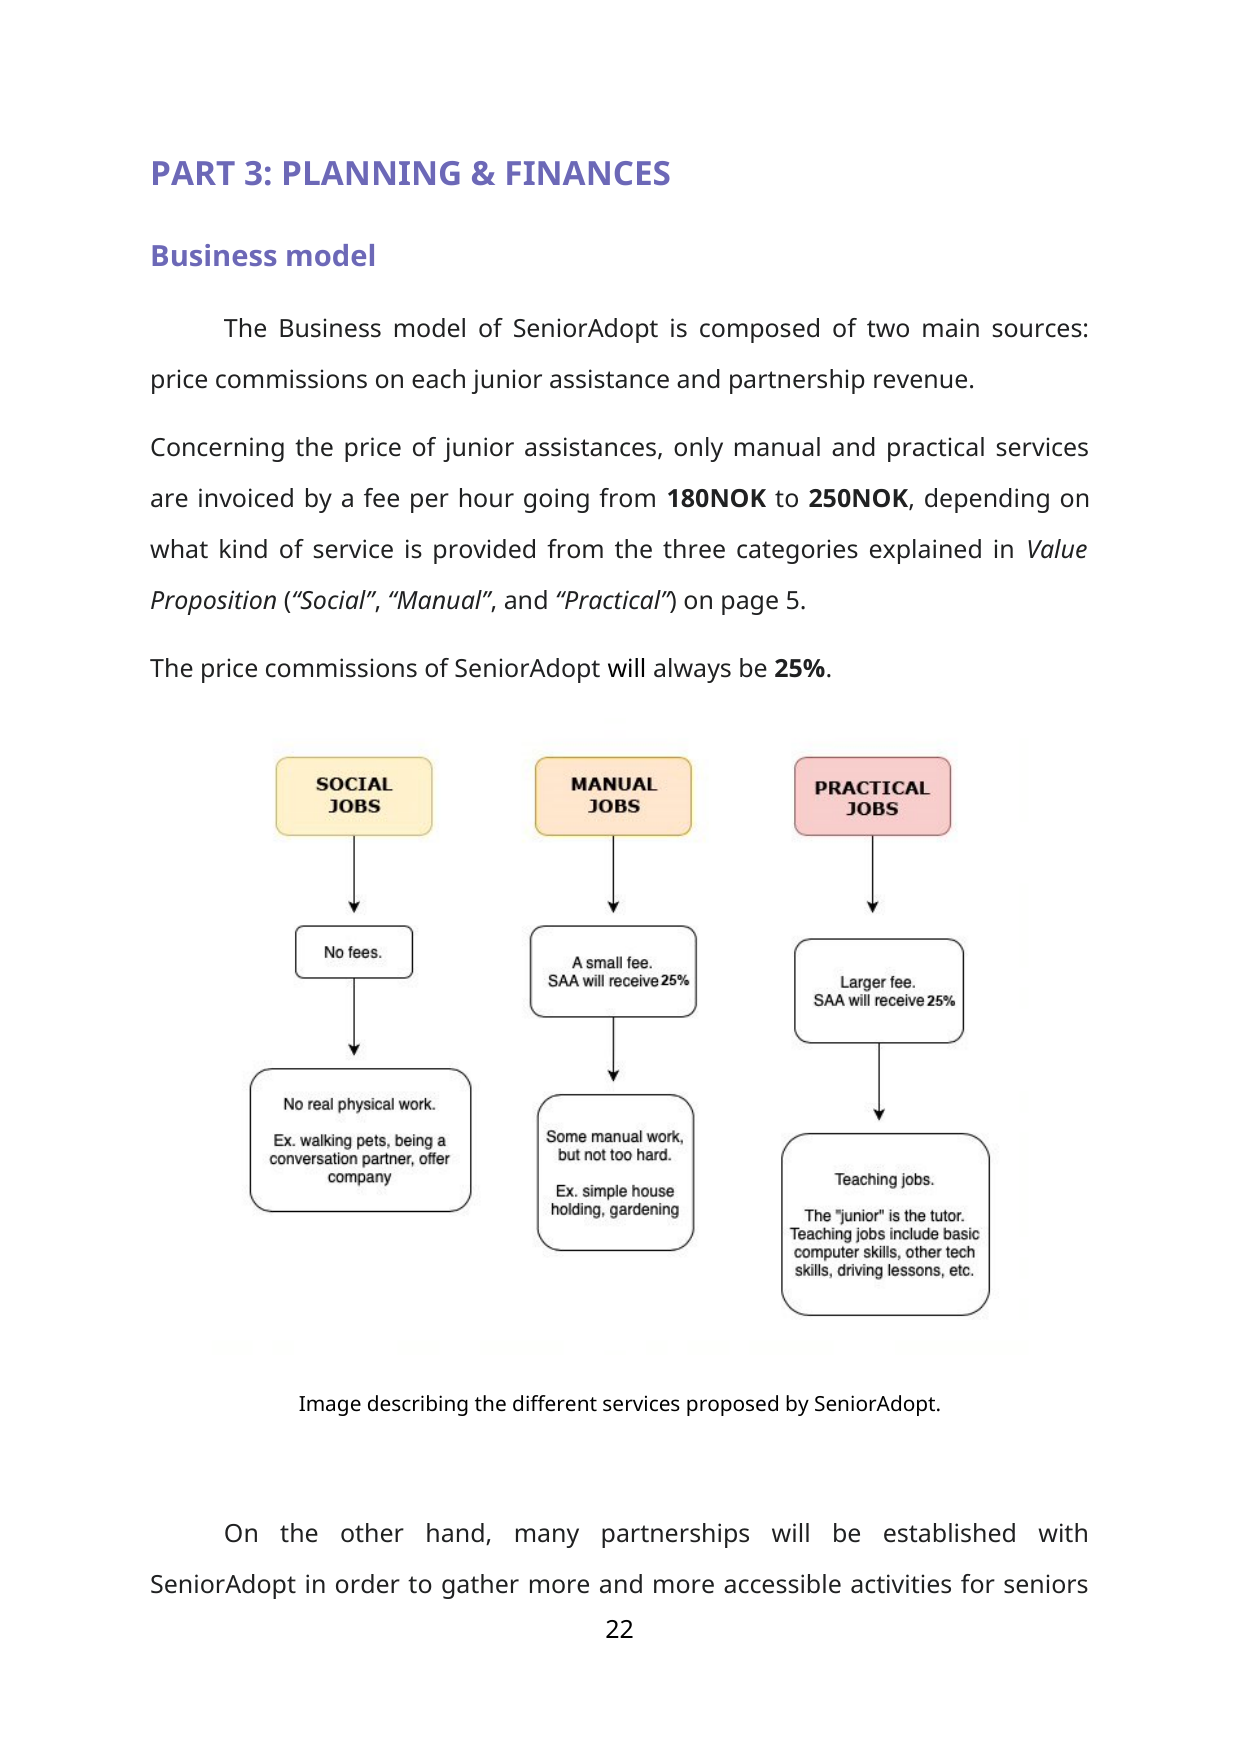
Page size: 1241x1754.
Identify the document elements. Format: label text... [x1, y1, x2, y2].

picture [211, 718, 1029, 1355]
subtitle PART 3: PLANNING & FINANCES [150, 150, 1090, 195]
subtitle Business model [150, 235, 1090, 274]
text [150, 1516, 1090, 1601]
text The price commissions of SeniorAdopt will always be 25%. [150, 651, 1090, 684]
text The Business model of SeniorAdopt is composed of two main sources: price commissions on each junior assistance and partnership revenue. [150, 311, 1090, 396]
text Concerning the price of junior assistances, only manual and practical services are invoiced by a fee per hour going from 180NOK to 250NOK, depending on what kind of service is provided from the three categories explained in Value Proposition (“Social”, “Manual”, and “Practical”) on page 5. [150, 430, 1090, 617]
text Image describing the different services proposed by SeniorAdopt. [150, 1389, 1090, 1417]
